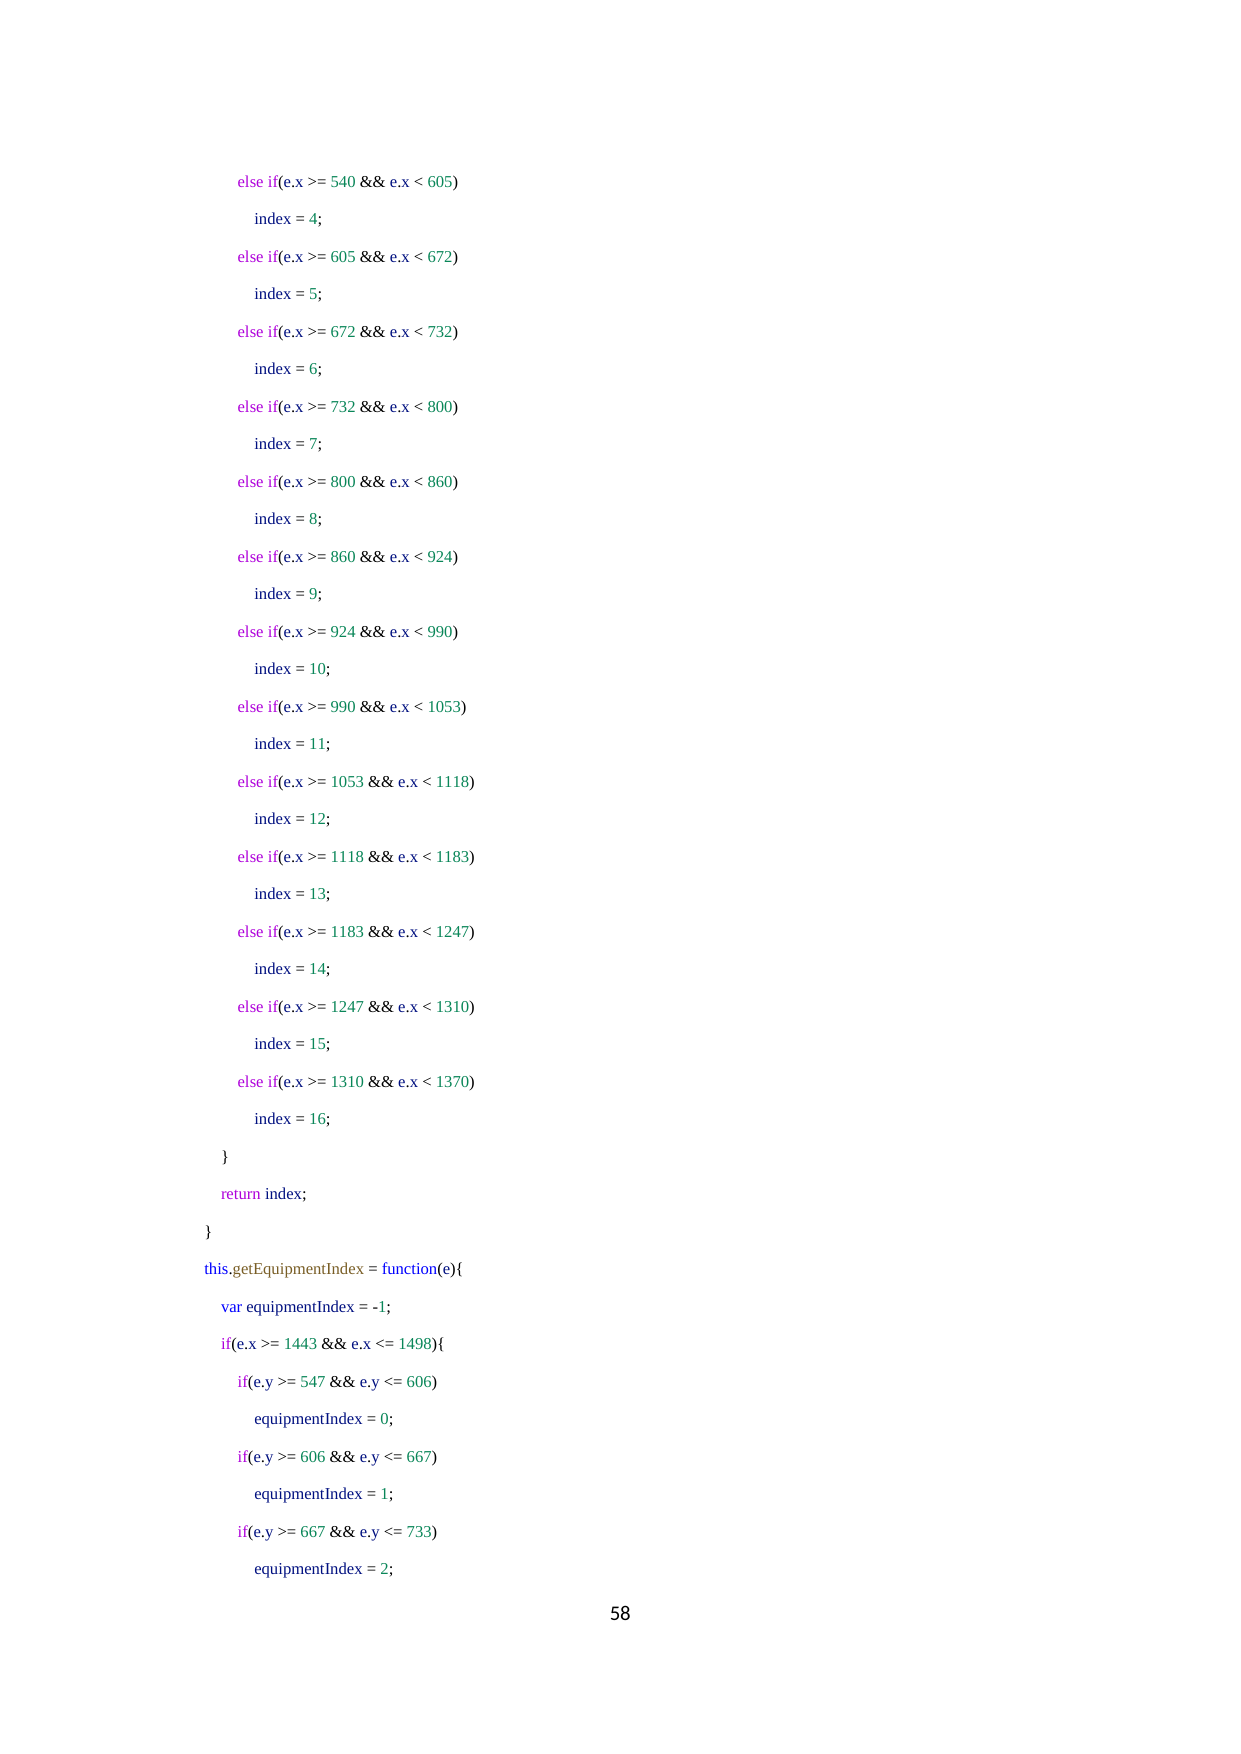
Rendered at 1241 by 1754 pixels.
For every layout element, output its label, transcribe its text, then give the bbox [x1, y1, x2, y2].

text index = 16; [187, 1100, 1053, 1137]
text index = 13; [187, 875, 1053, 912]
text else if(e.x >= 1247 && e.x < 1310) [187, 987, 1053, 1025]
text return index; [187, 1175, 1053, 1212]
text else if(e.x >= 732 && e.x < 800) [187, 387, 1053, 425]
text index = 7; [187, 425, 1053, 462]
text index = 15; [187, 1025, 1053, 1062]
text equipmentIndex = 1; [187, 1475, 1053, 1512]
text else if(e.x >= 540 && e.x < 605) [187, 162, 1053, 200]
text else if(e.x >= 1118 && e.x < 1183) [187, 837, 1053, 875]
text equipmentIndex = 0; [187, 1400, 1053, 1437]
text if(e.y >= 667 && e.y <= 733) [187, 1512, 1053, 1550]
text index = 4; [187, 200, 1053, 237]
text index = 14; [187, 950, 1053, 987]
text index = 6; [187, 350, 1053, 387]
text index = 9; [187, 575, 1053, 612]
text else if(e.x >= 605 && e.x < 672) [187, 237, 1053, 275]
text this.getEquipmentIndex = function(e){ [187, 1250, 1053, 1287]
text else if(e.x >= 990 && e.x < 1053) [187, 687, 1053, 725]
text equipmentIndex = 2; [187, 1550, 1053, 1587]
text else if(e.x >= 924 && e.x < 990) [187, 612, 1053, 650]
text } [187, 1212, 1053, 1250]
text if(e.y >= 606 && e.y <= 667) [187, 1437, 1053, 1475]
text if(e.x >= 1443 && e.x <= 1498){ [187, 1325, 1053, 1362]
text index = 10; [187, 650, 1053, 687]
text } [187, 1137, 1053, 1175]
text index = 5; [187, 275, 1053, 312]
text if(e.y >= 547 && e.y <= 606) [187, 1362, 1053, 1400]
text else if(e.x >= 860 && e.x < 924) [187, 537, 1053, 575]
text else if(e.x >= 1053 && e.x < 1118) [187, 762, 1053, 800]
text index = 11; [187, 725, 1053, 762]
text index = 12; [187, 800, 1053, 837]
text else if(e.x >= 800 && e.x < 860) [187, 462, 1053, 500]
text else if(e.x >= 1310 && e.x < 1370) [187, 1062, 1053, 1100]
text else if(e.x >= 1183 && e.x < 1247) [187, 912, 1053, 950]
text index = 8; [187, 500, 1053, 537]
text else if(e.x >= 672 && e.x < 732) [187, 312, 1053, 350]
text var equipmentIndex = -1; [187, 1287, 1053, 1325]
